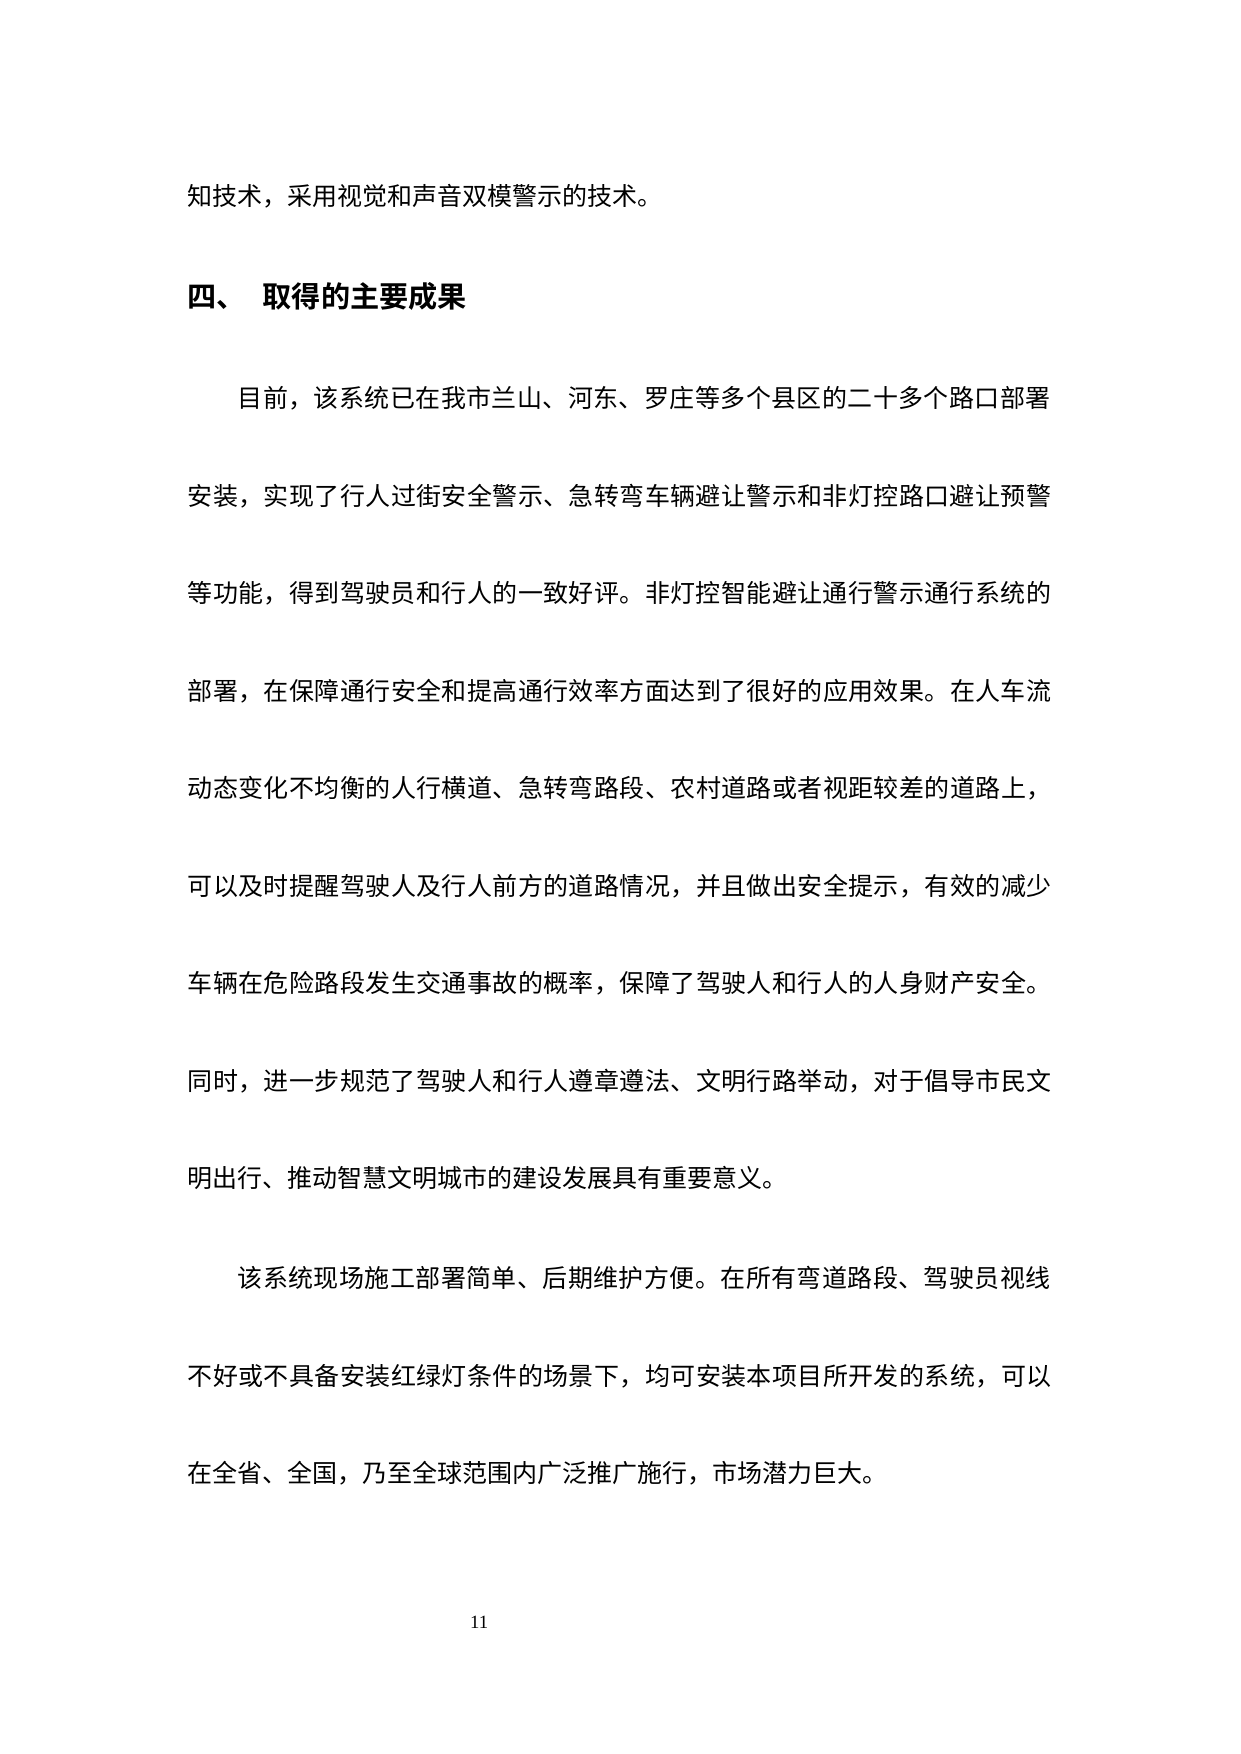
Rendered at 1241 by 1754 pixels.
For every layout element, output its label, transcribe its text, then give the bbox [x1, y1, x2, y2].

text 该系统现场施工部署简单、后期维护方便。在所有弯道路段、驾驶员视线不好或不具备安装红绿灯条件的场景下，均可安装本项目所开发的系统，可以在全省、全国，乃至全球范围内广泛推广施行，市场潜力巨大。 [187, 1244, 1053, 1504]
text 目前，该系统已在我市兰山、河东、罗庄等多个县区的二十多个路口部署安装，实现了行人过街安全警示、急转弯车辆避让警示和非灯控路口避让预警等功能，得到驾驶员和行人的一致好评。非灯控智能避让通行警示通行系统的部署，在保障通行安全和提高通行效率方面达到了很好的应用效果。在人车流动态变化不均衡的人行横道、急转弯路段、农村道路或者视距较差的道路上，可以及时提醒驾驶人及行人前方的道路情况，并且做出安全提示，有效的减少车辆在危险路段发生交通事故的概率，保障了驾驶人和行人的人身财产安全。同时，进一步规范了驾驶人和行人遵章遵法、文明行路举动，对于倡导市民文明出行、推动智慧文明城市的建设发展具有重要意义。 [187, 364, 1053, 1209]
list 取得的主要成果 [187, 262, 1053, 327]
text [187, 162, 1053, 227]
